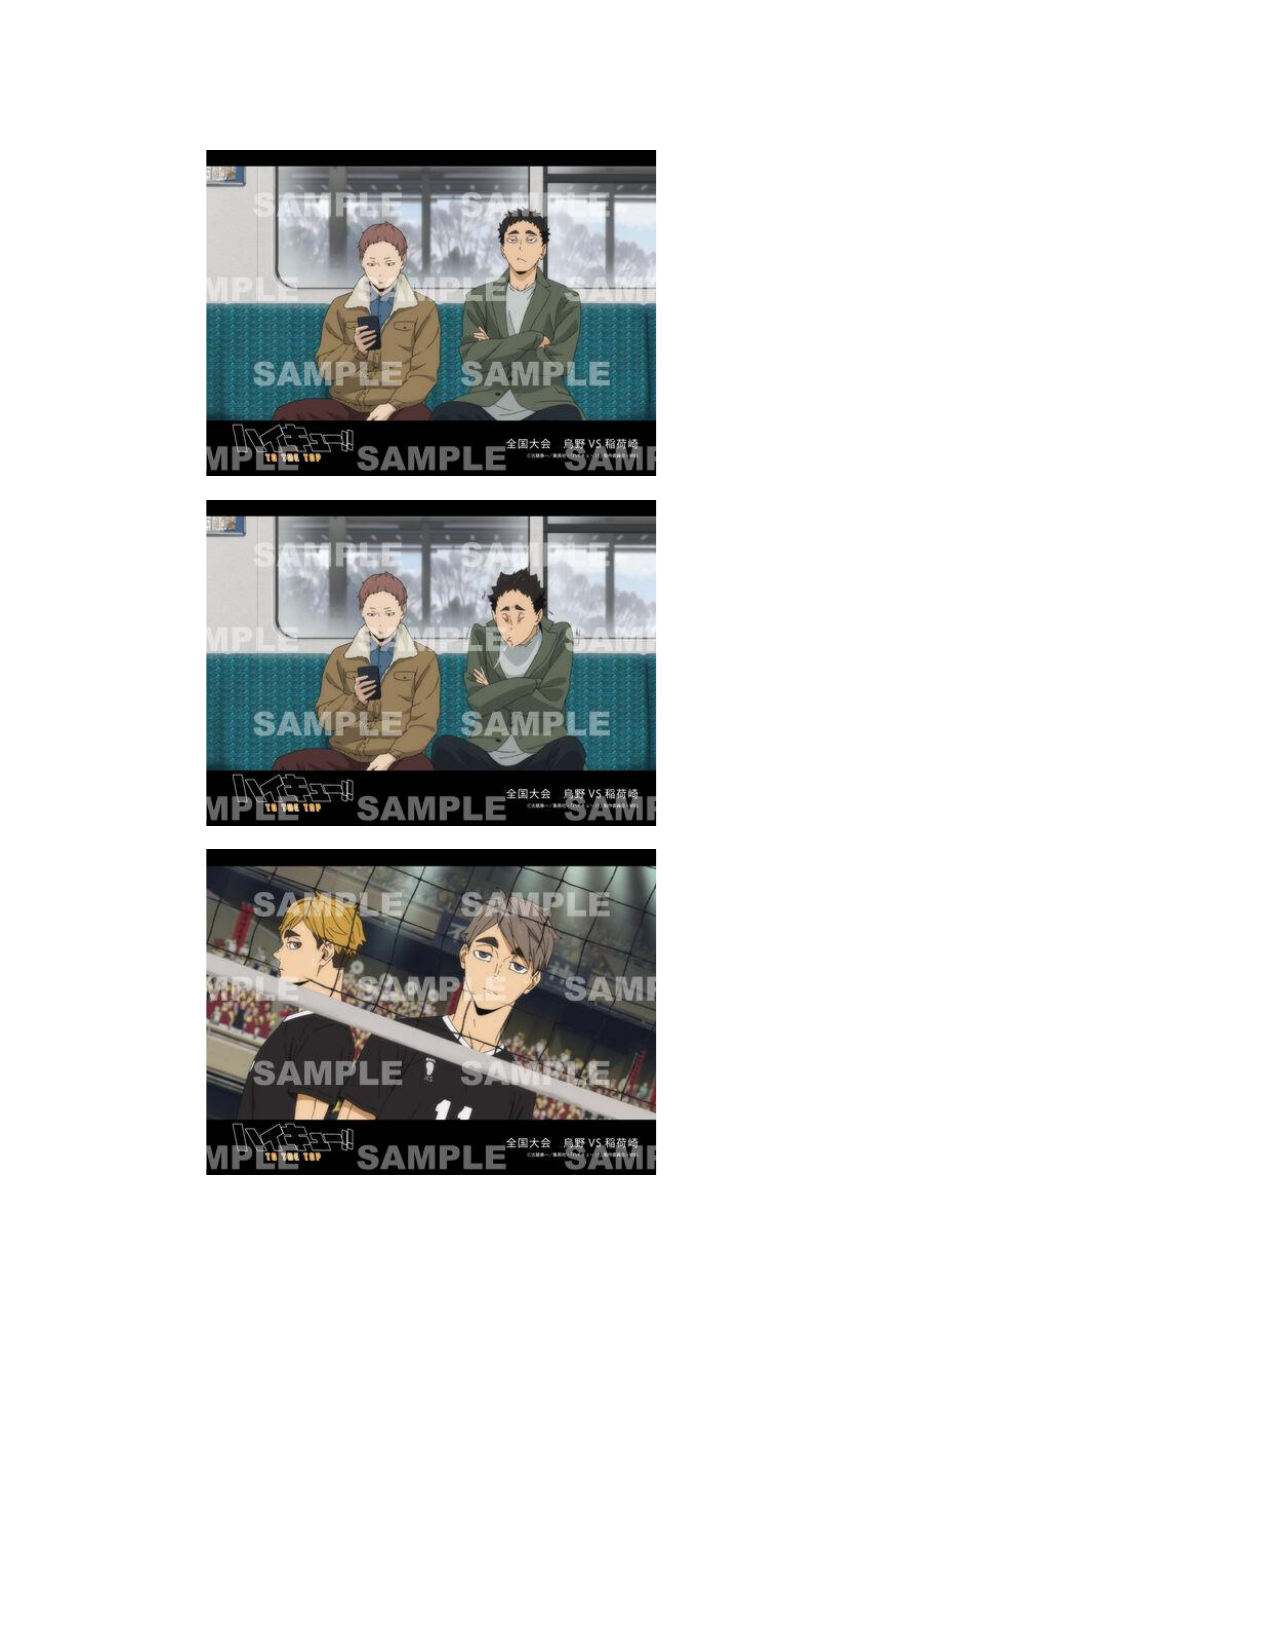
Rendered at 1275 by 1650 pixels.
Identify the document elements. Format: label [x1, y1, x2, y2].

picture [206, 500, 657, 826]
picture [206, 150, 657, 476]
picture [206, 849, 657, 1175]
